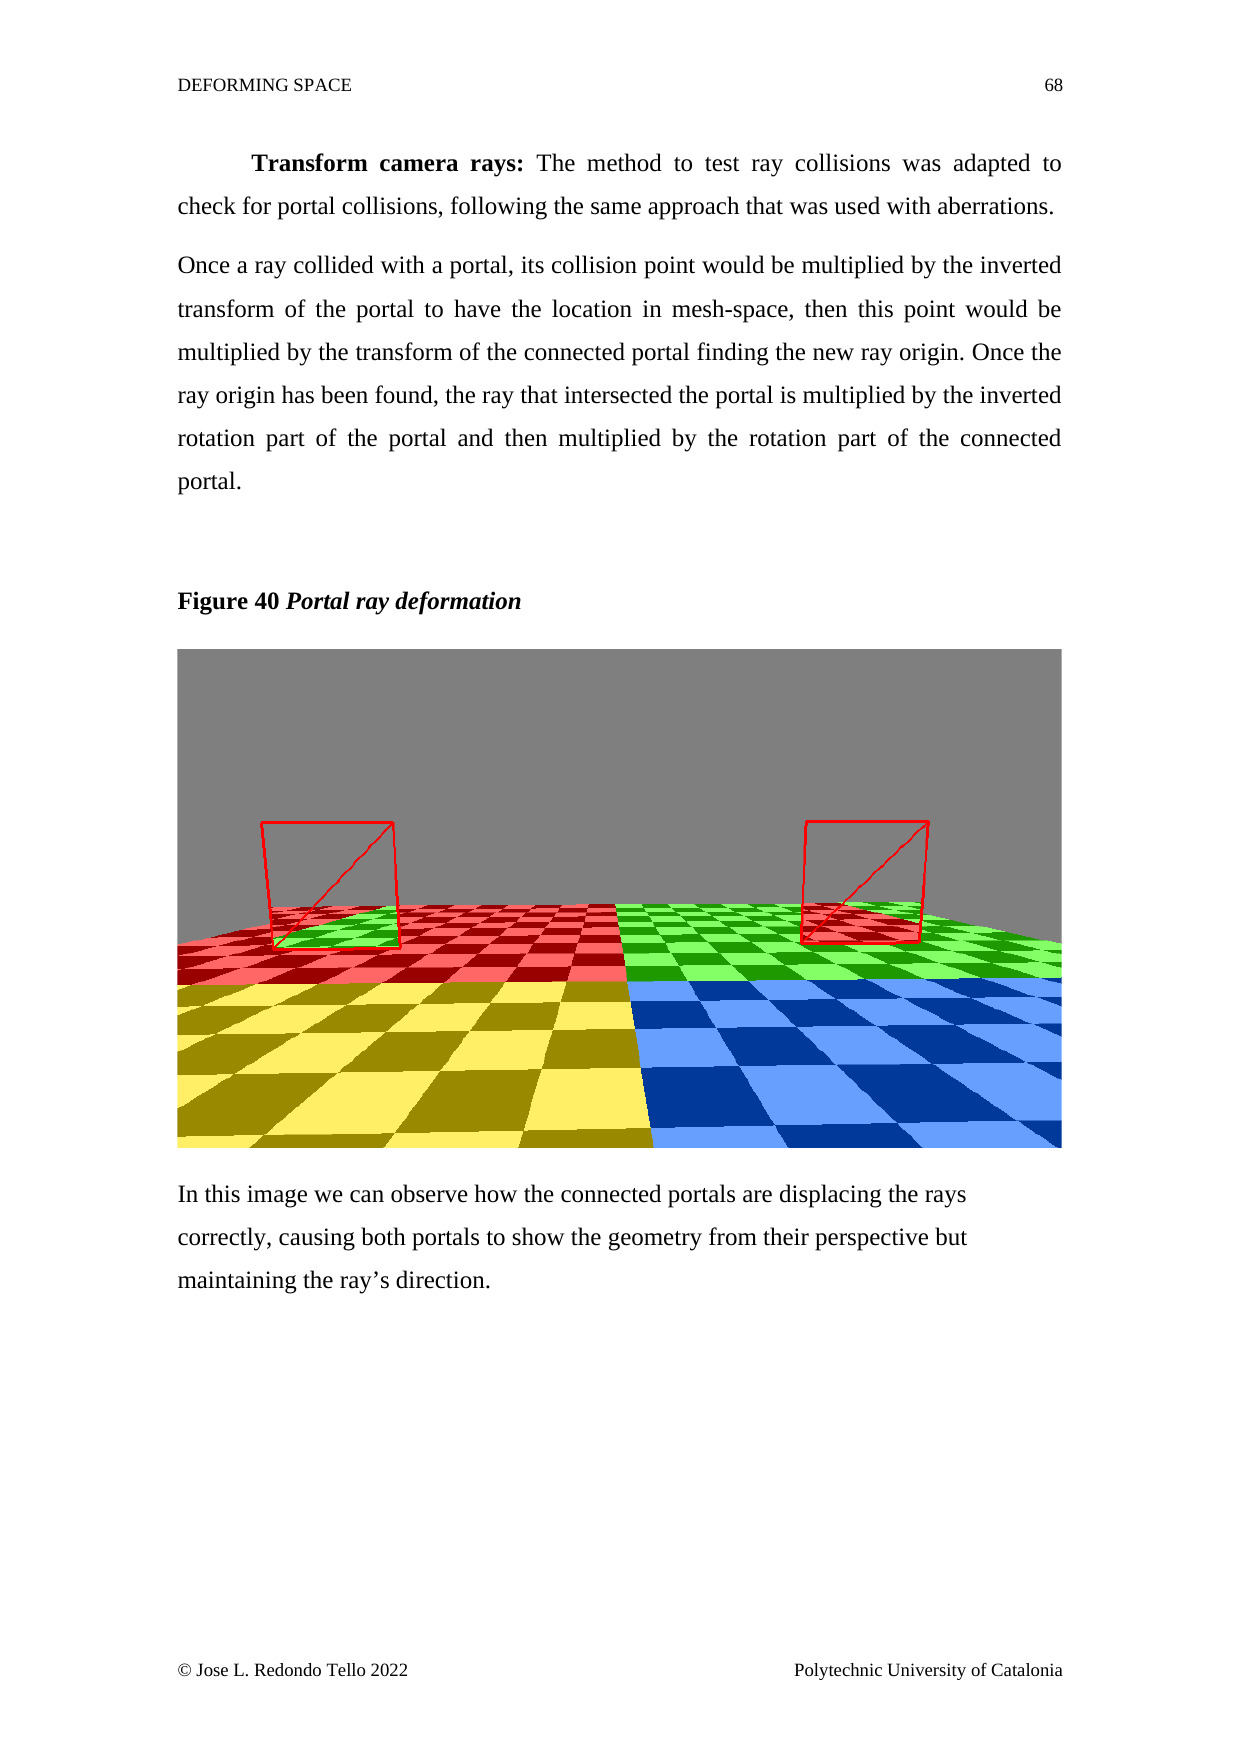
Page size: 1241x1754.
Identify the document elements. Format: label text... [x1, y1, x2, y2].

text Figure 40 Portal ray deformation [177, 586, 1063, 614]
picture [177, 649, 1062, 1148]
text Transform camera rays: The method to test ray collisions was adapted to check for portal collisions, following the same approach that was used with aberrations. [177, 148, 1063, 219]
text In this image we can observe how the connected portals are displacing the rays correctly, causing both portals to show the geometry from their perspective but maintaining the ray’s direction. [177, 1179, 1063, 1294]
text Once a ray collided with a portal, its collision point would be multiplied by the inverted transform of the portal to have the location in mesh-space, then this point would be multiplied by the transform of the connected portal finding the new ray origin. Once the ray origin has been found, the ray that intersected the portal is multiplied by the inverted rotation part of the portal and then multiplied by the rotation part of the connected portal. [177, 251, 1063, 495]
